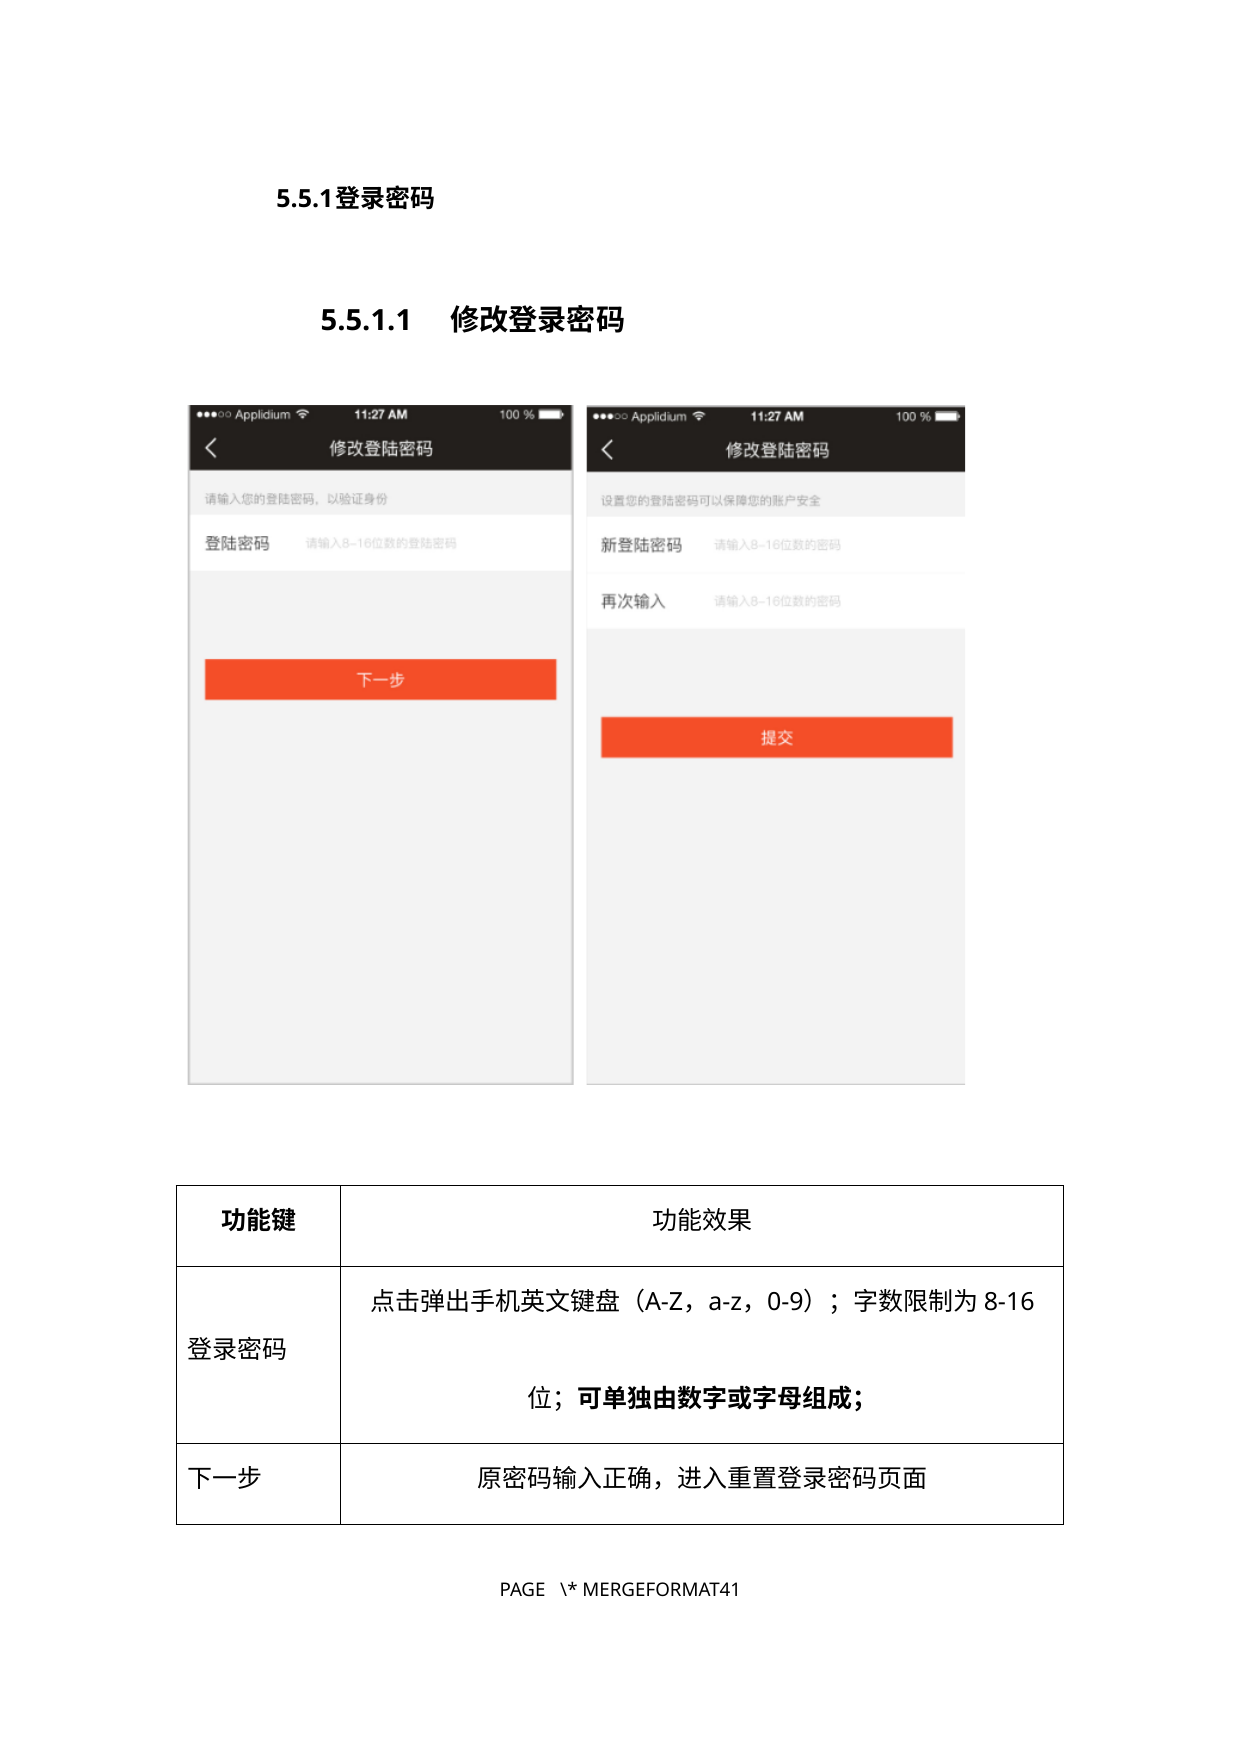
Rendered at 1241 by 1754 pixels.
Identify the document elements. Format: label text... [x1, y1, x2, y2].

table_header 功能效果 [341, 1186, 1063, 1266]
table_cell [341, 1267, 1063, 1443]
subtitle 登录密码 [276, 164, 1053, 229]
table_cell 下一步 [177, 1444, 340, 1524]
subtitle 修改登录密码 [320, 285, 1053, 350]
picture [586, 405, 966, 1085]
table_header 功能键 [177, 1186, 340, 1266]
table_cell 登录密码 [177, 1267, 340, 1443]
picture [187, 405, 574, 1085]
table_cell 原密码输入正确，进入重置登录密码页面 [341, 1444, 1063, 1524]
